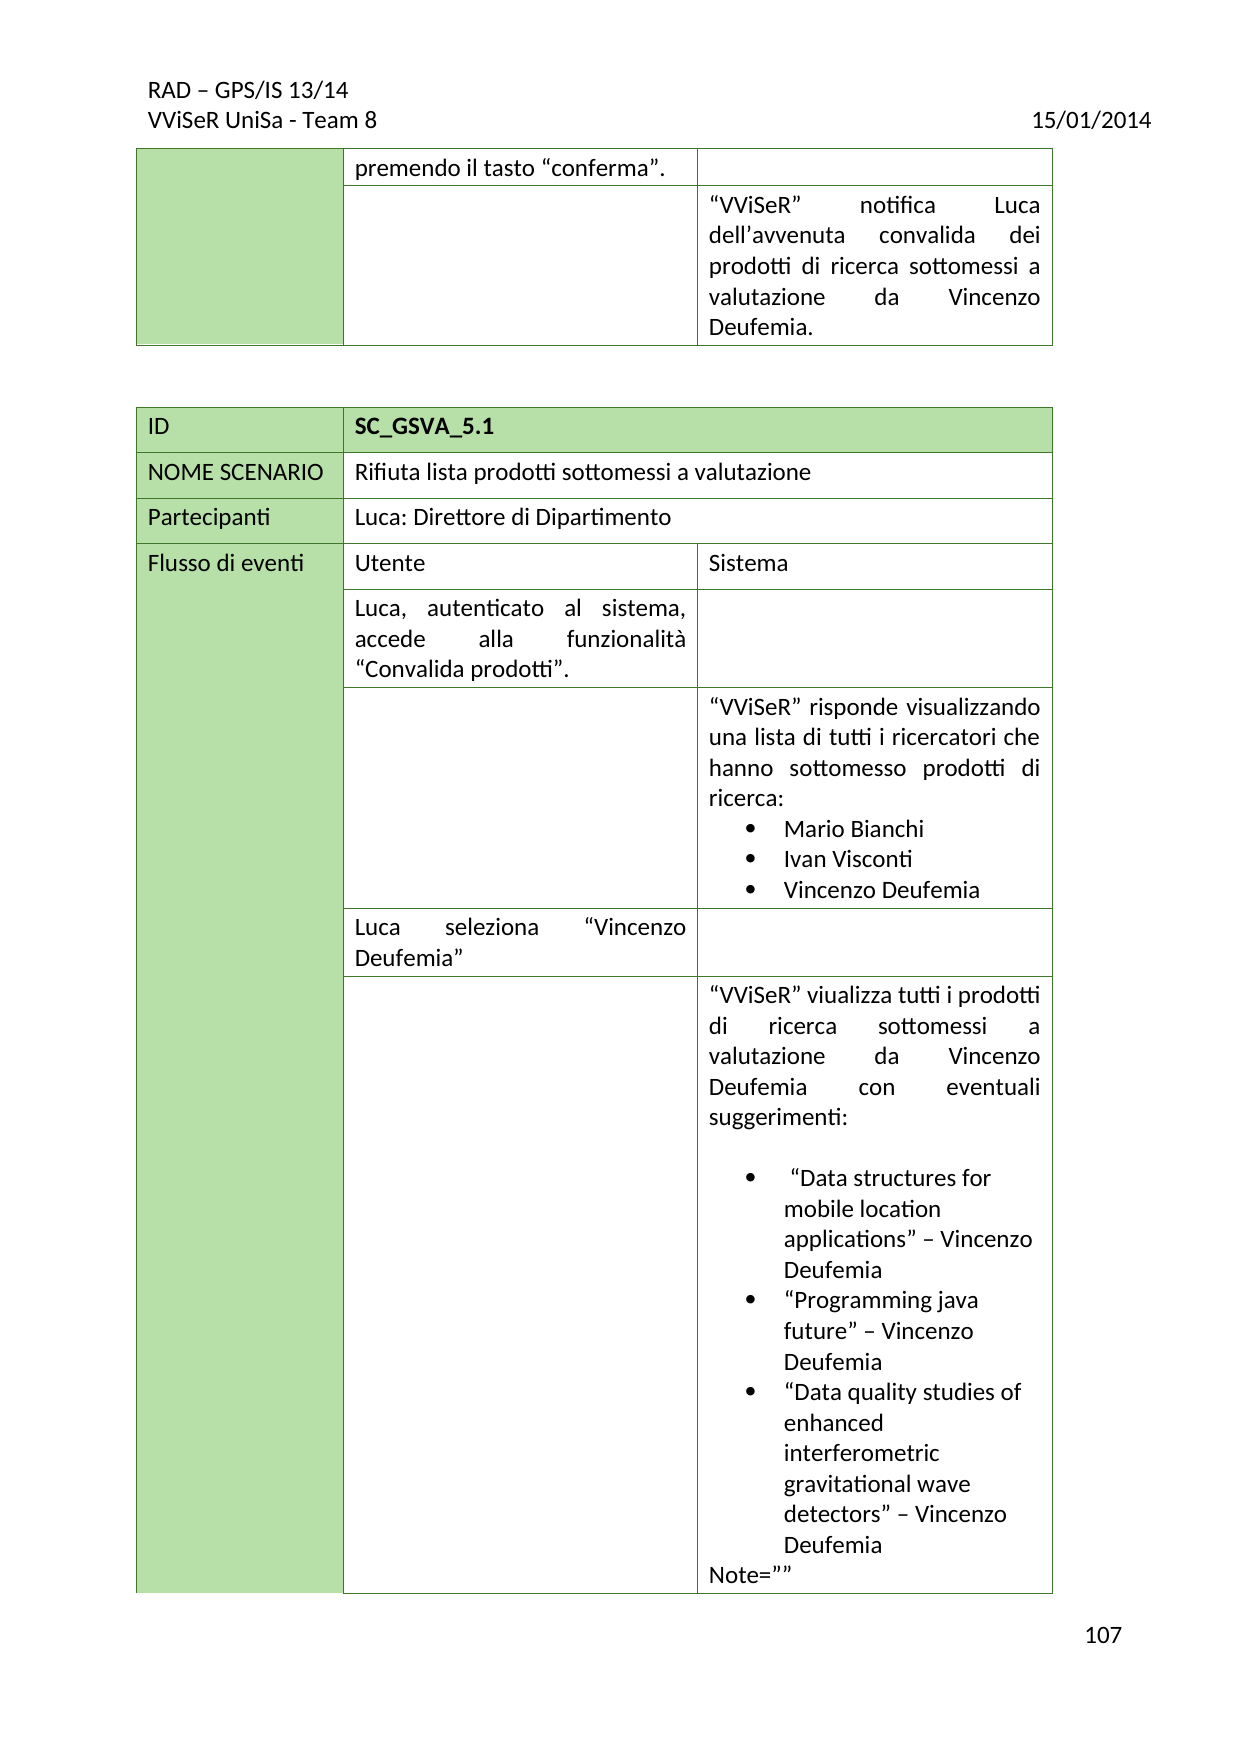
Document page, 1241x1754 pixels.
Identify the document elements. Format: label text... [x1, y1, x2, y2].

table_cell “VViSeR” risponde visualizzando una lista di tutti i ricercatori che hanno sottomesso prodotti di ricerca: Mario Bianchi Ivan Visconti Vincenzo Deufemia [698, 688, 1052, 908]
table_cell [698, 977, 1052, 1593]
table_cell Luca: Direttore di Dipartimento [344, 499, 1052, 543]
table_cell [698, 149, 1052, 185]
table_cell [344, 688, 697, 908]
table_header SC_GSVA_5.1 [344, 408, 1052, 452]
table_cell Flusso di eventi [137, 544, 343, 1593]
table_cell Rifiuta lista prodotti sottomessi a valutazione [344, 453, 1052, 498]
table_cell Luca seleziona “Vincenzo Deufemia” [344, 909, 697, 976]
table_cell [344, 977, 697, 1593]
table_cell [344, 186, 697, 344]
table_cell Utente [344, 544, 697, 589]
table_cell [698, 590, 1052, 687]
table_cell [698, 909, 1052, 976]
table_cell “VViSeR” notifica Luca dell’avvenuta convalida dei prodotti di ricerca sottomessi a valutazione da Vincenzo Deufemia. [698, 186, 1052, 344]
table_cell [344, 149, 697, 185]
table_cell NOME SCENARIO [137, 453, 343, 498]
table_header ID [137, 408, 343, 452]
table_cell Luca, autenticato al sistema, accede alla funzionalità “Convalida prodotti”. [344, 590, 697, 687]
table_cell Partecipanti [137, 499, 343, 543]
table_cell Sistema [698, 544, 1052, 589]
